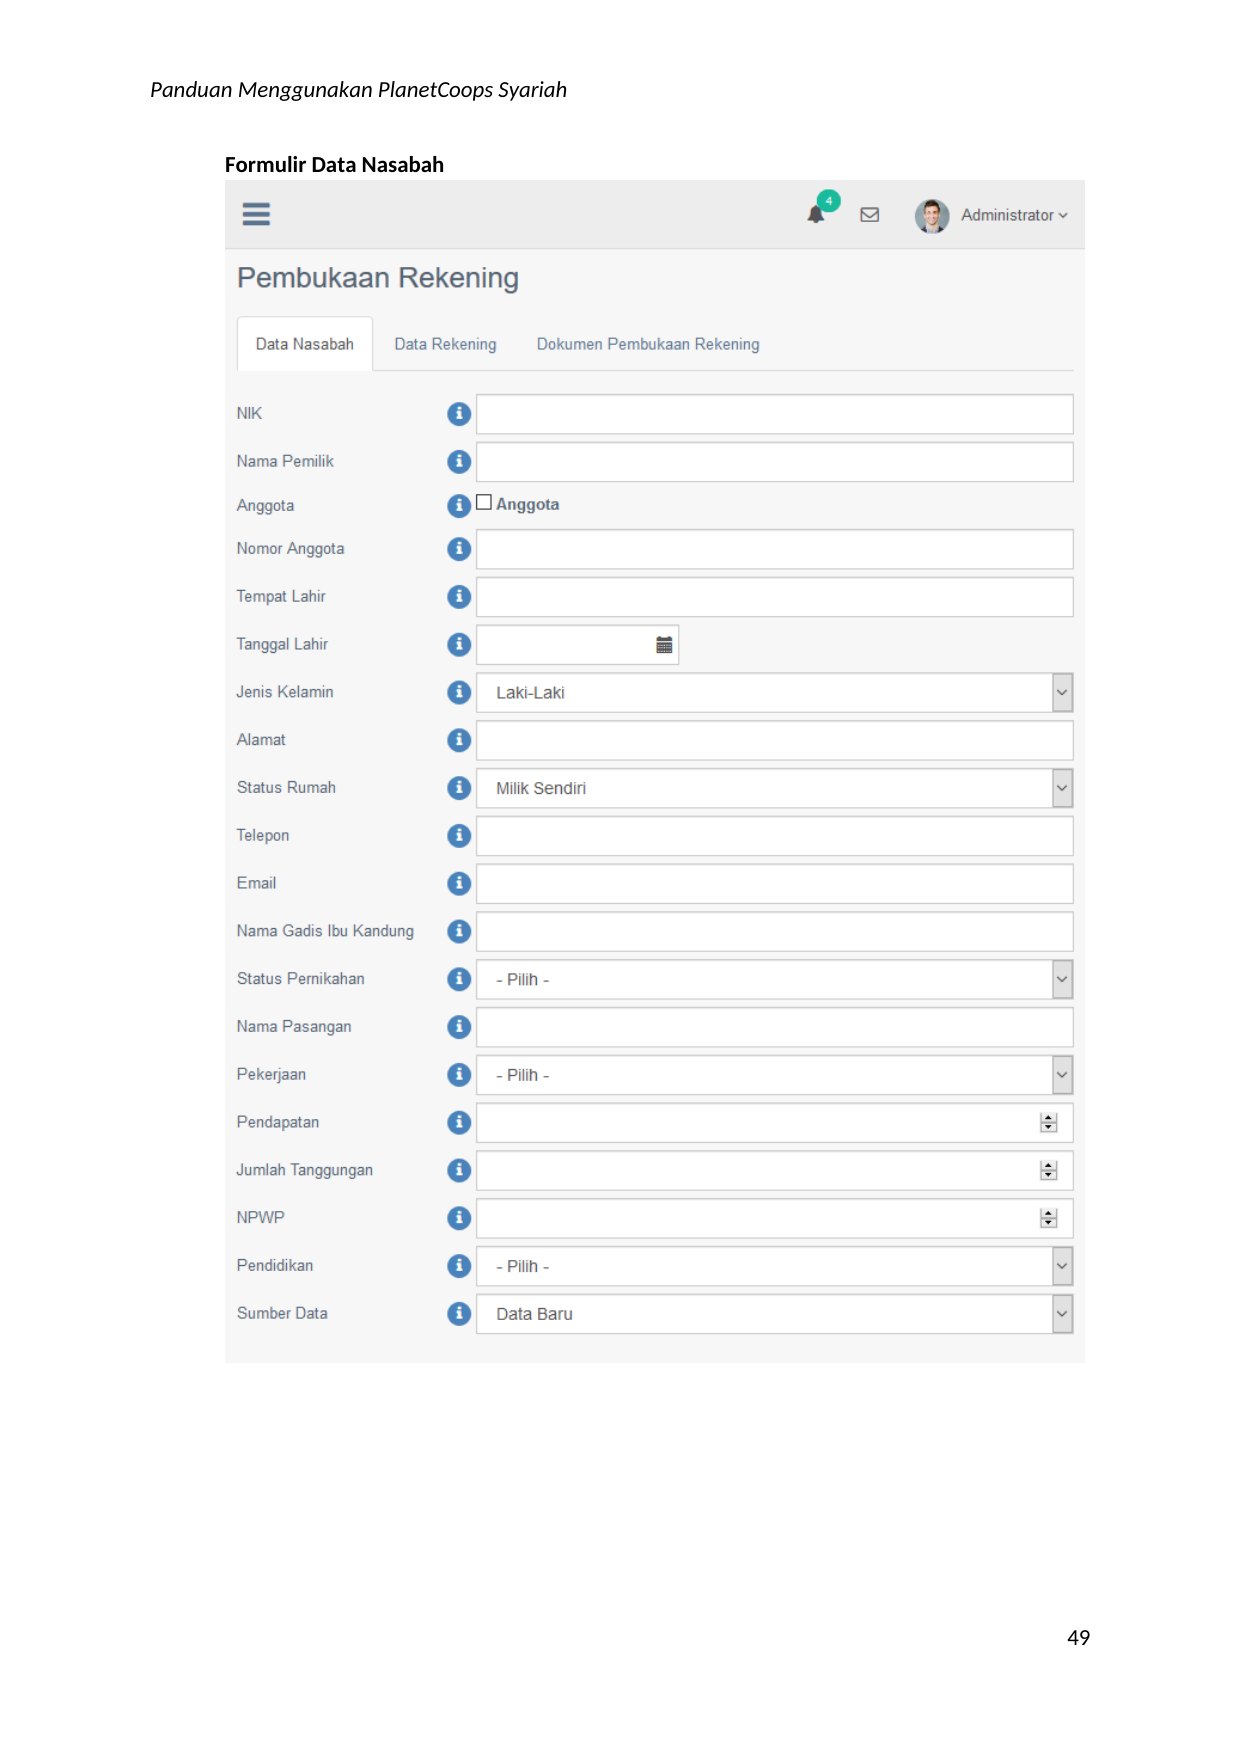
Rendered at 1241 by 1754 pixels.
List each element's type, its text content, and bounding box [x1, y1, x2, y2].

picture [225, 180, 1085, 1363]
list Formulir Data Nasabah [225, 150, 1090, 178]
